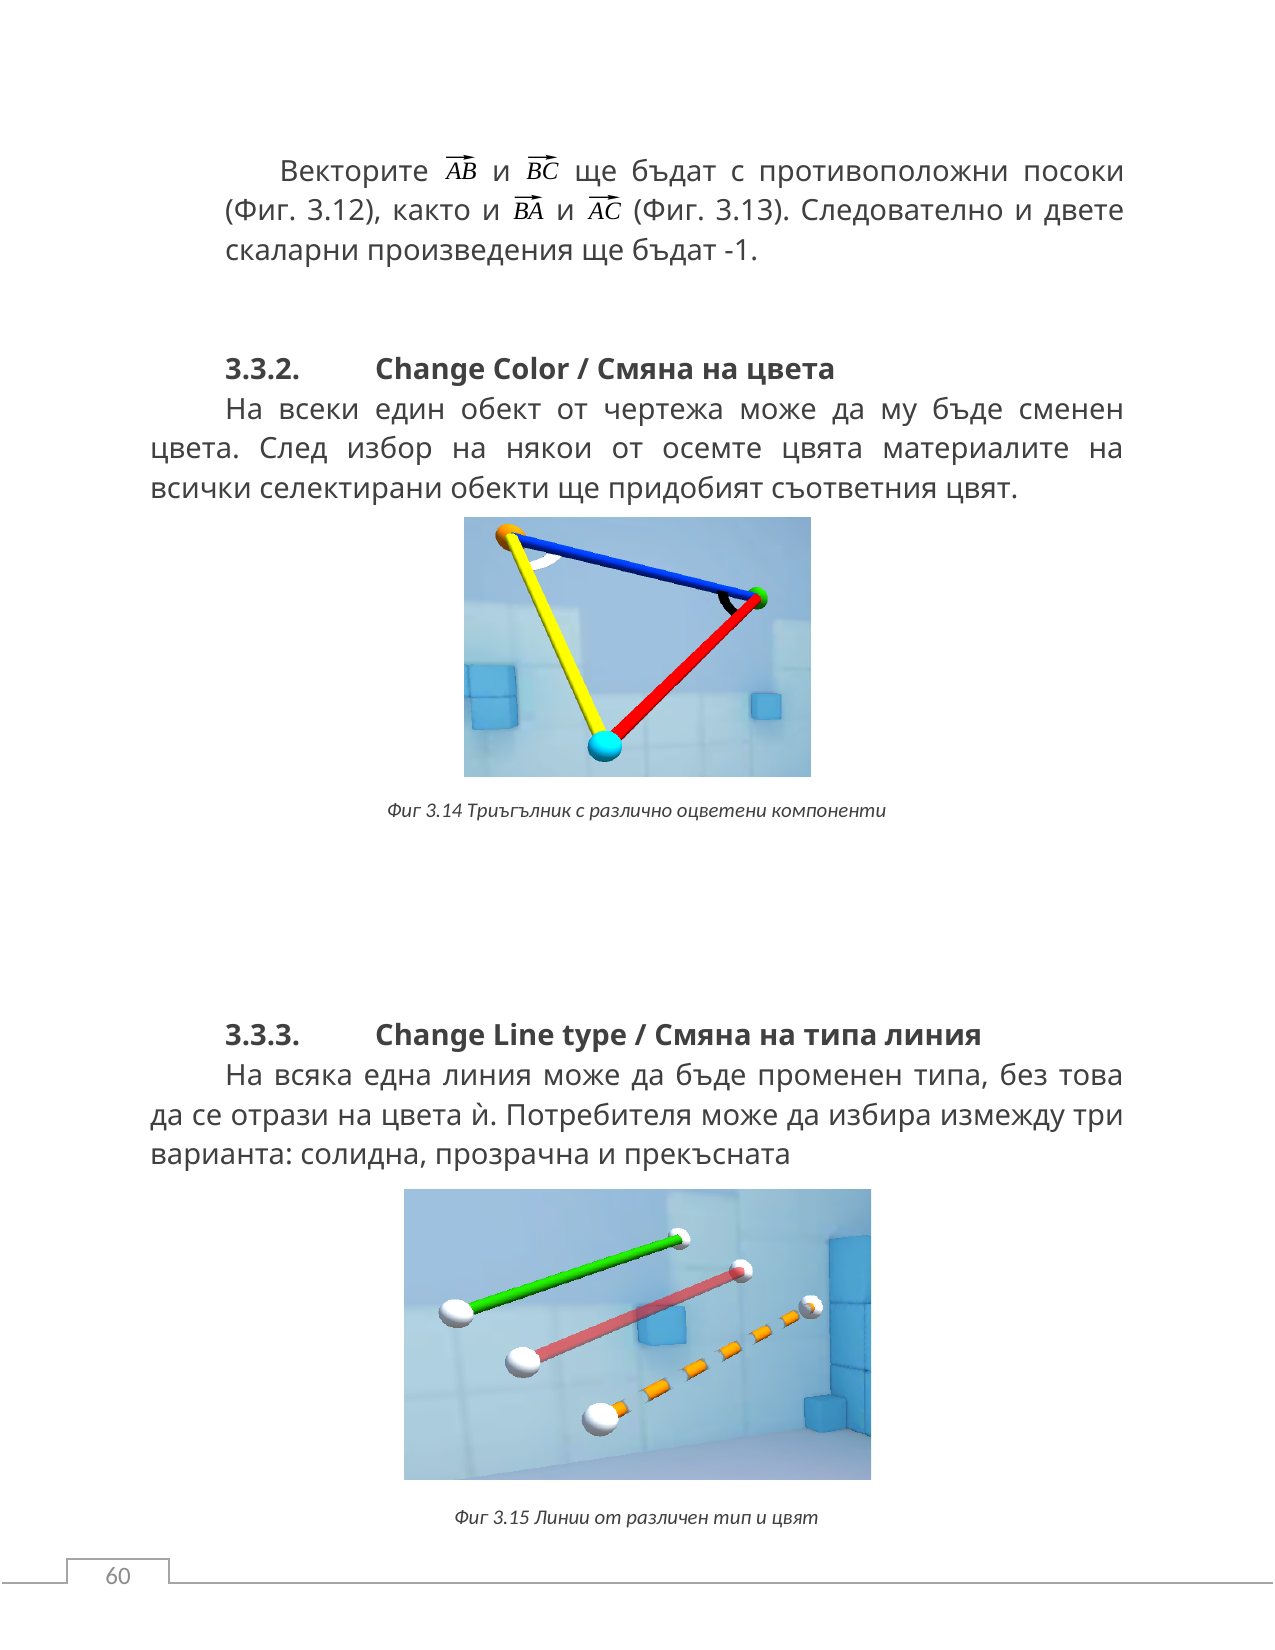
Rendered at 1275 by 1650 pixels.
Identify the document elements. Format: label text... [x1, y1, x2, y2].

list Change Line type / Смяна на типа линия [225, 1014, 1125, 1054]
text Векторите и ще бъдат с противоположни посоки (Фиг. 3.12), както и и (Фиг. 3.13). Следователно и двете скаларни произведения ще бъдат -1. [225, 150, 1125, 269]
list Change Color / Смяна на цвета [225, 348, 1125, 388]
picture [464, 517, 811, 777]
picture [404, 1189, 872, 1480]
text На всеки един обект от чертежа може да му бъде сменен цвета. След избор на някои от осемте цвята материалите на всички селектирани обекти ще придобият съответния цвят. [150, 388, 1125, 507]
text На всяка една линия може да бъде променен типа, без това да се отрази на цвета ѝ. Потребителя може да избира измежду три варианта: солидна, прозрачна и прекъсната [150, 1054, 1125, 1173]
